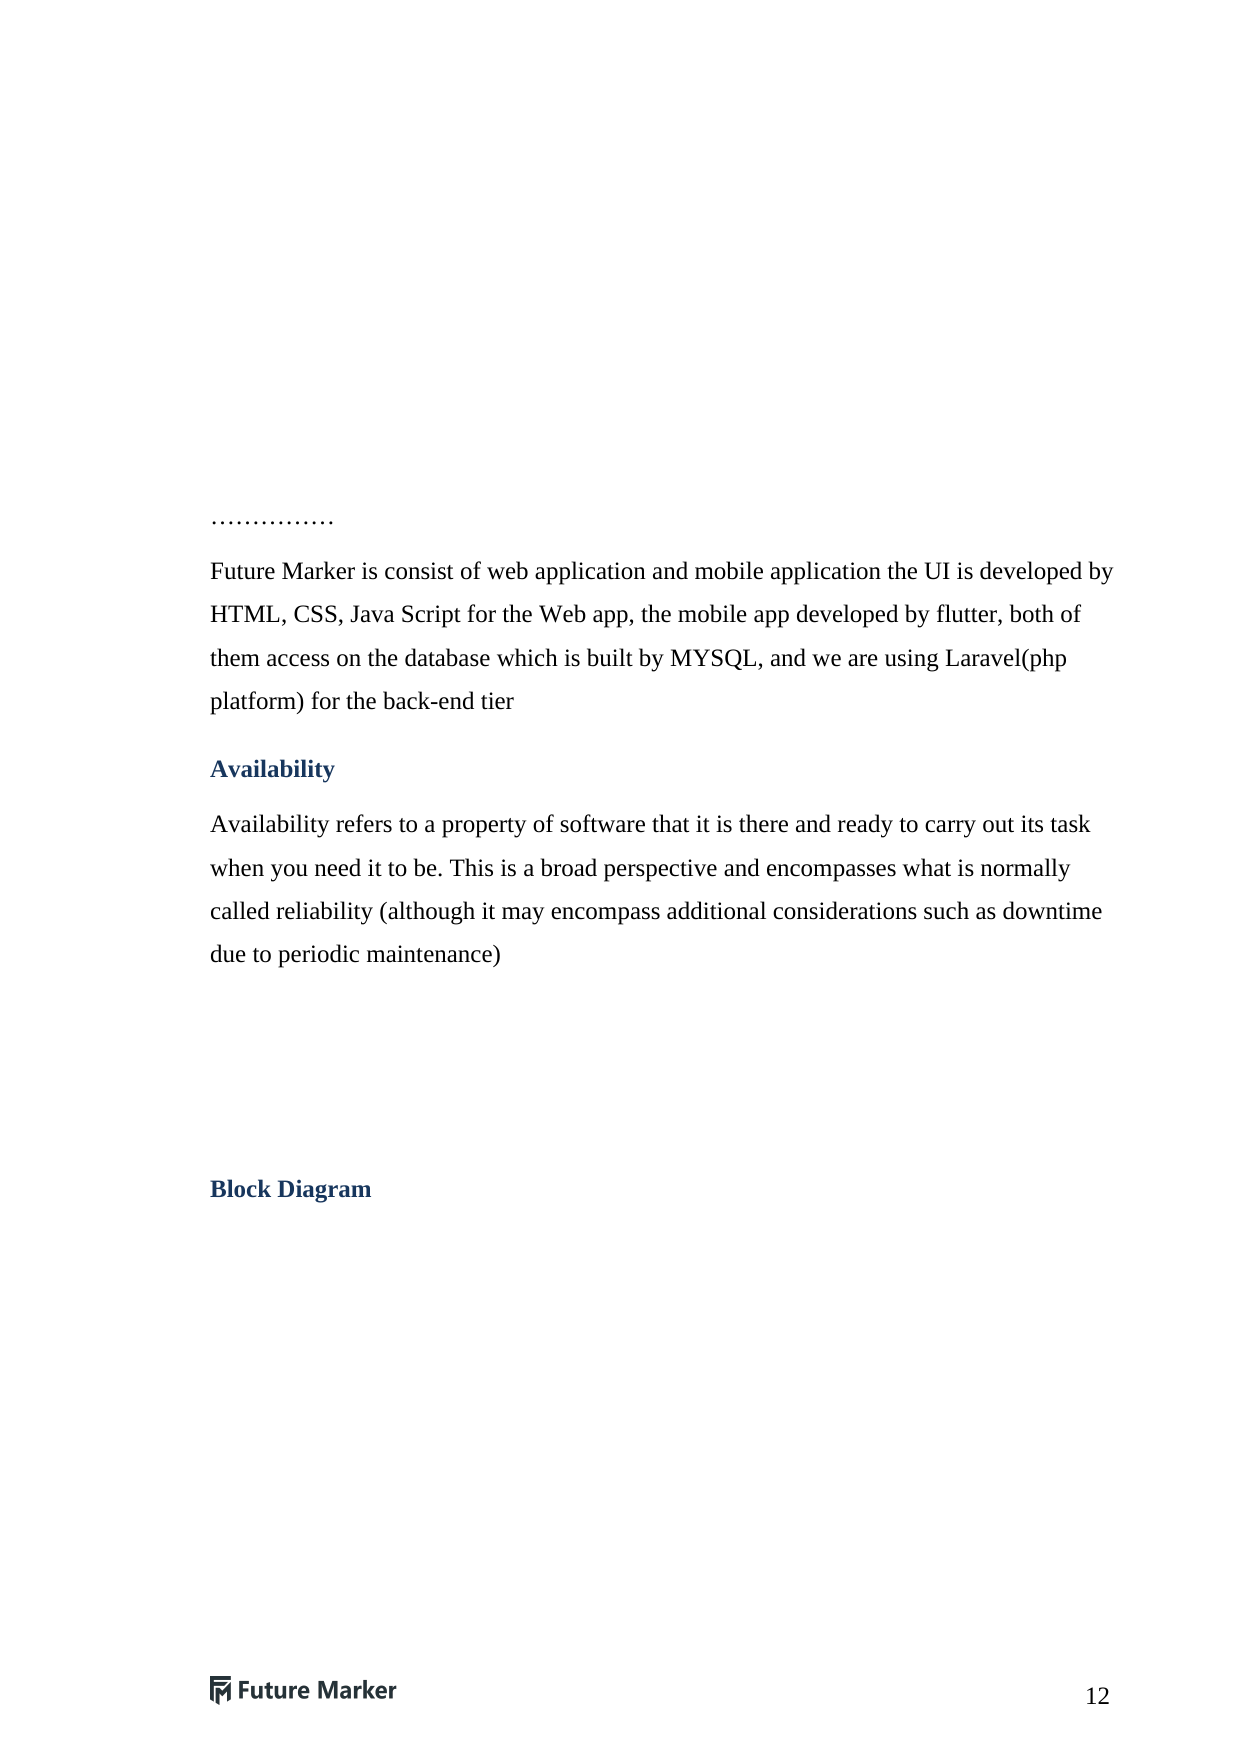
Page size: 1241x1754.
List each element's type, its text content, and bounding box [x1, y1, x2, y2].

text Availability refers to a property of software that it is there and ready to carry out its task when you need it to be. This is a broad perspective and encompasses what is normally called reliability (although it may encompass additional considerations such as downtime due to periodic maintenance) [210, 809, 1120, 968]
subtitle Availability [210, 754, 1120, 783]
text …………… [210, 501, 1120, 529]
text Future Marker is consist of web application and mobile application the UI is developed by HTML, CSS, Java Script for the Web app, the mobile app developed by flutter, both of them access on the database which is built by MYSQL, and we are using Laravel(php platform) for the back-end tier [210, 556, 1120, 714]
picture [210, 1676, 397, 1705]
subtitle Block Diagram [210, 1174, 1120, 1203]
